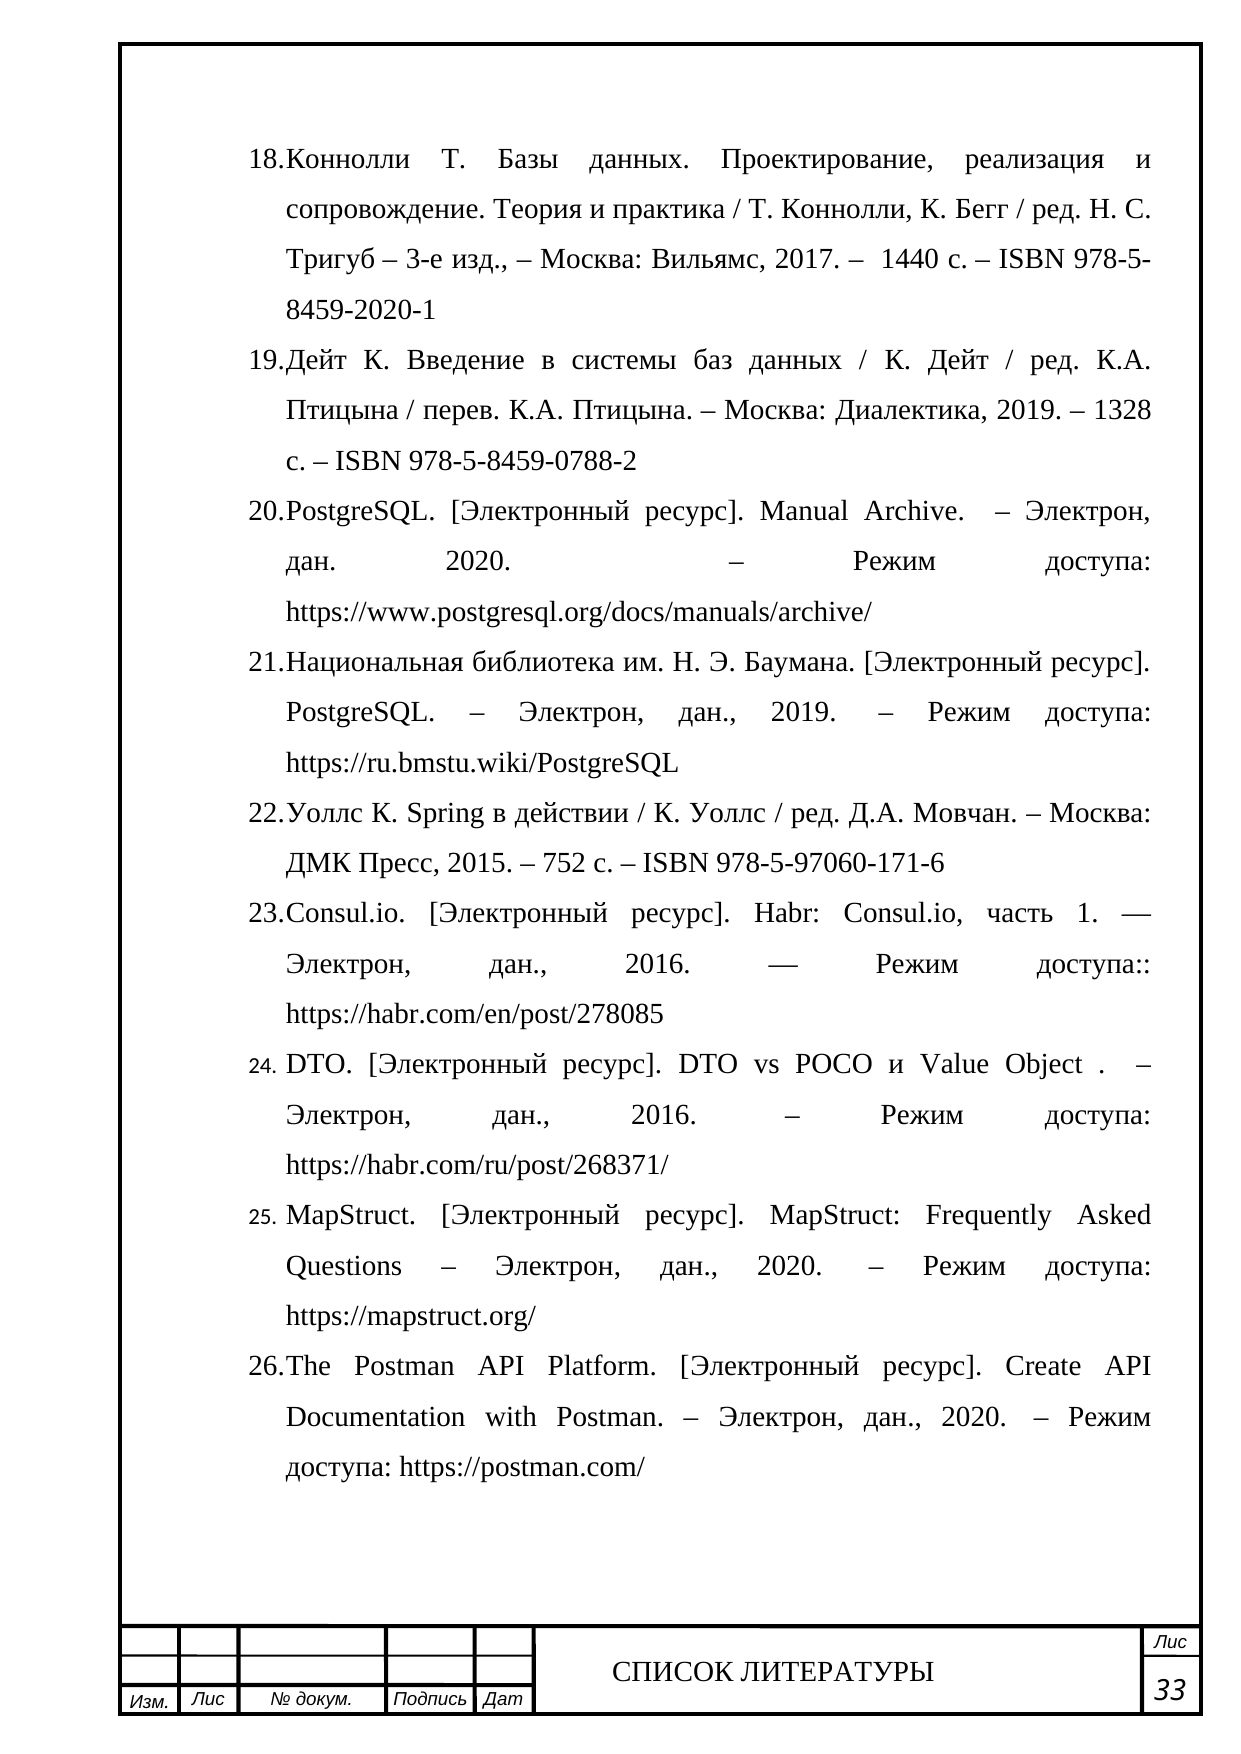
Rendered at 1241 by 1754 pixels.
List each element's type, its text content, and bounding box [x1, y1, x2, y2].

list Уоллс К. Spring в действии / К. Уоллс / ред. Д.А. Мовчан. – Москва: ДМК Пресс, 2015. – 752 c. – ISBN 978-5-97060-171-6 [248, 795, 1152, 879]
list PostgreSQL. [Электронный ресурс]. Manual Archive. – Электрон, дан. 2020. – Режим доступа: https://www.postgresql.org/docs/manuals/archive/ [248, 493, 1152, 627]
list MapStruct. [Электронный ресурс]. MapStruct: Frequently Asked Questions – Электрон, дан., 2020. – Режим доступа: https://mapstruct.org/ [248, 1197, 1152, 1332]
list The Postman API Platform. [Электронный ресурс]. Create API Documentation with Postman. – Электрон, дан., 2020. – Режим доступа: https://postman.com/ [248, 1348, 1152, 1483]
list Дейт К. Введение в системы баз данных / К. Дейт / ред. К.А. Птицына / перев. К.А. Птицына. – Москва: Диалектика, 2019. – 1328 c. – ISBN 978-5-8459-0788-2 [248, 342, 1152, 476]
list DTO. [Электронный ресурс]. DTO vs POCO и Value Object . – Электрон, дан., 2016. – Режим доступа: https://habr.com/ru/post/268371/ [248, 1047, 1152, 1181]
list Национальная библиотека им. Н. Э. Баумана. [Электронный ресурс]. PostgreSQL. – Электрон, дан., 2019. – Режим доступа: https://ru.bmstu.wiki/PostgreSQL [248, 644, 1152, 778]
list Коннолли Т. Базы данных. Проектирование, реализация и сопровождение. Теория и практика / Т. Коннолли, К. Бегг / ред. Н. С. Тригуб – 3-е изд., – Москва: Вильямс, 2017. – 1440 с. – ISBN 978-5-8459-2020-1 [248, 141, 1152, 325]
list Consul.io. [Электронный ресурс]. Habr: Consul.io, часть 1. — Электрон, дан., 2016. — Режим доступа:: https://habr.com/en/post/278085 [248, 896, 1152, 1030]
